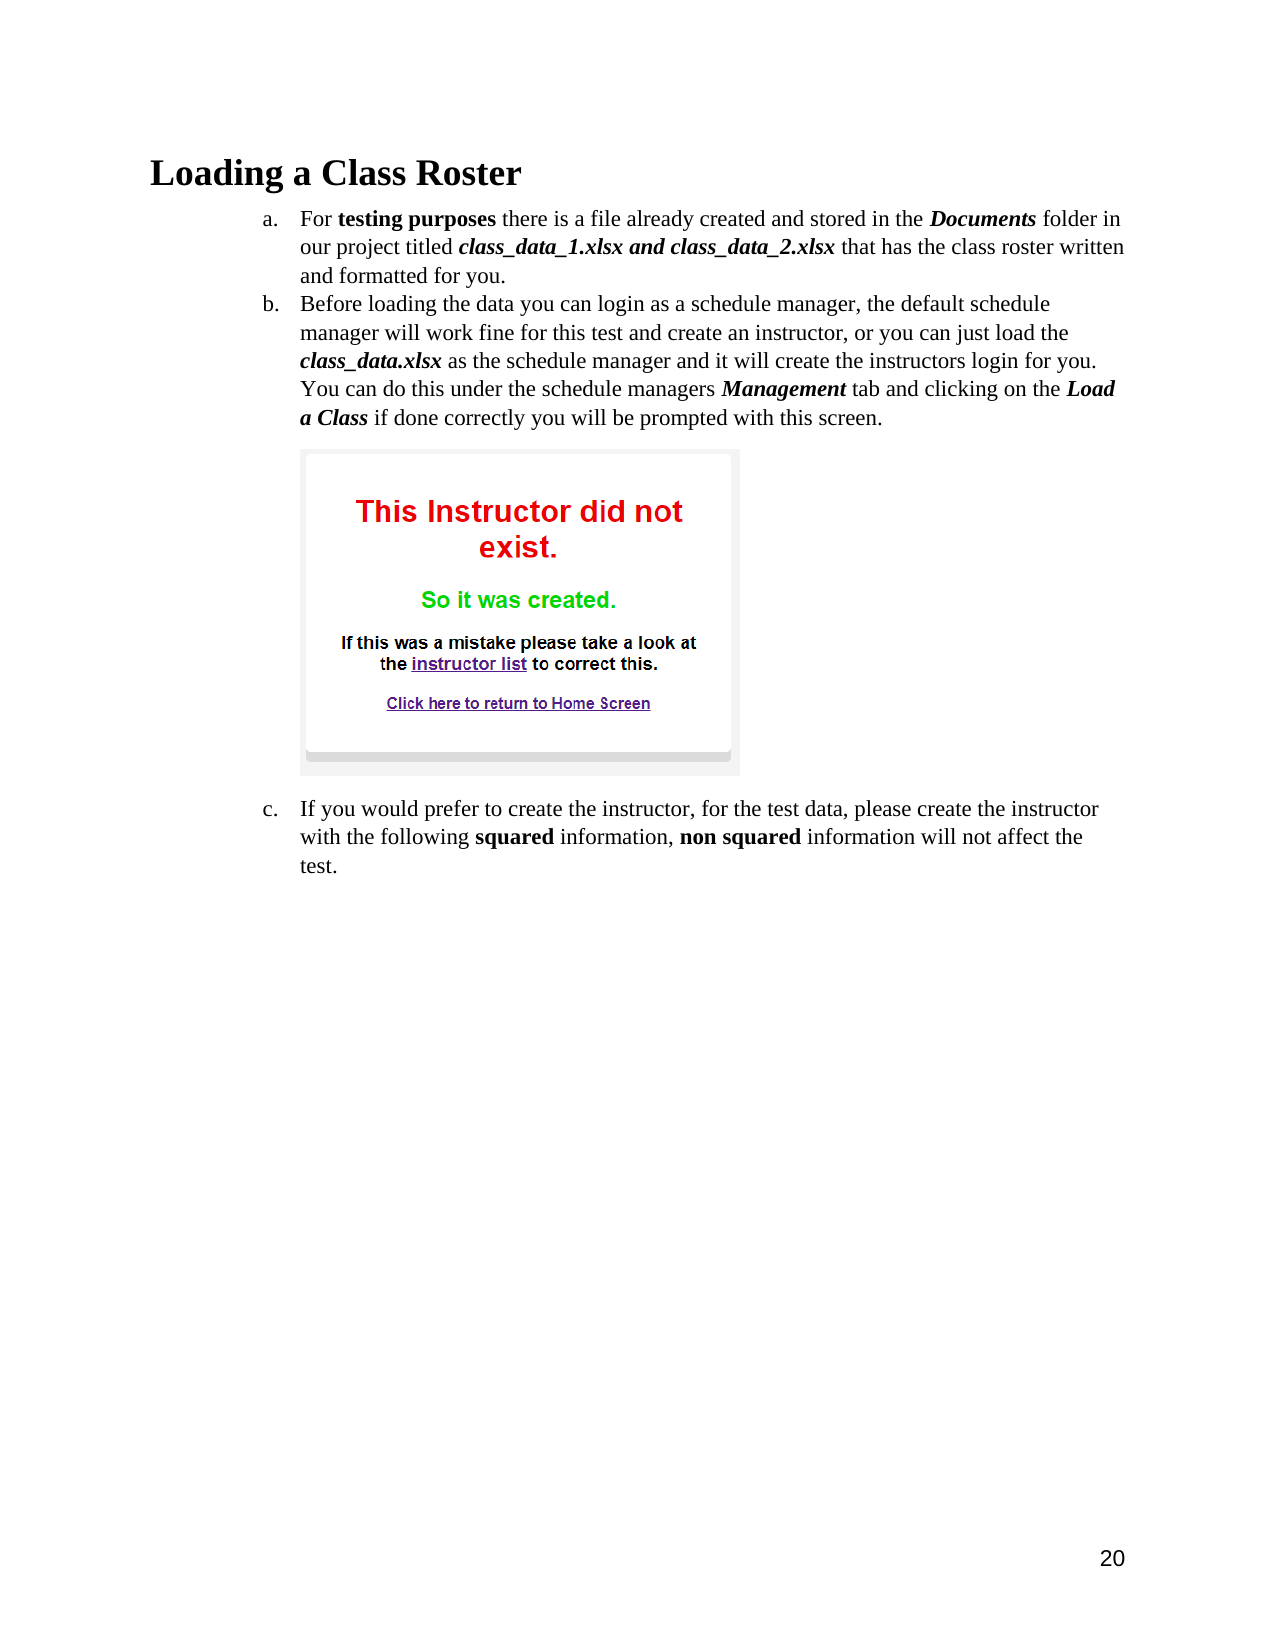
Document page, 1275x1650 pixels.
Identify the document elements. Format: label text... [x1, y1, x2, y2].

list Before loading the data you can login as a schedule manager, the default schedule manager will work fine for this test and create an instructor, or you can just load the class_data.xlsx as the schedule manager and it will create the instructors login for you. You can do this under the schedule managers Management tab and clicking on the Load a Class if done correctly you will be prompted with this screen. [262, 290, 1125, 430]
subtitle Loading a Class Roster [150, 150, 1125, 193]
list If you would prefer to create the instructor, for the test data, please create the instructor with the following squared information, non squared information will not affect the test. [262, 795, 1125, 878]
list For testing purposes there is a file already created and stored in the Documents folder in our project titled class_data_1.xlsx and class_data_2.xlsx that has the class roster written and formatted for you. [262, 205, 1125, 288]
picture [300, 449, 740, 776]
